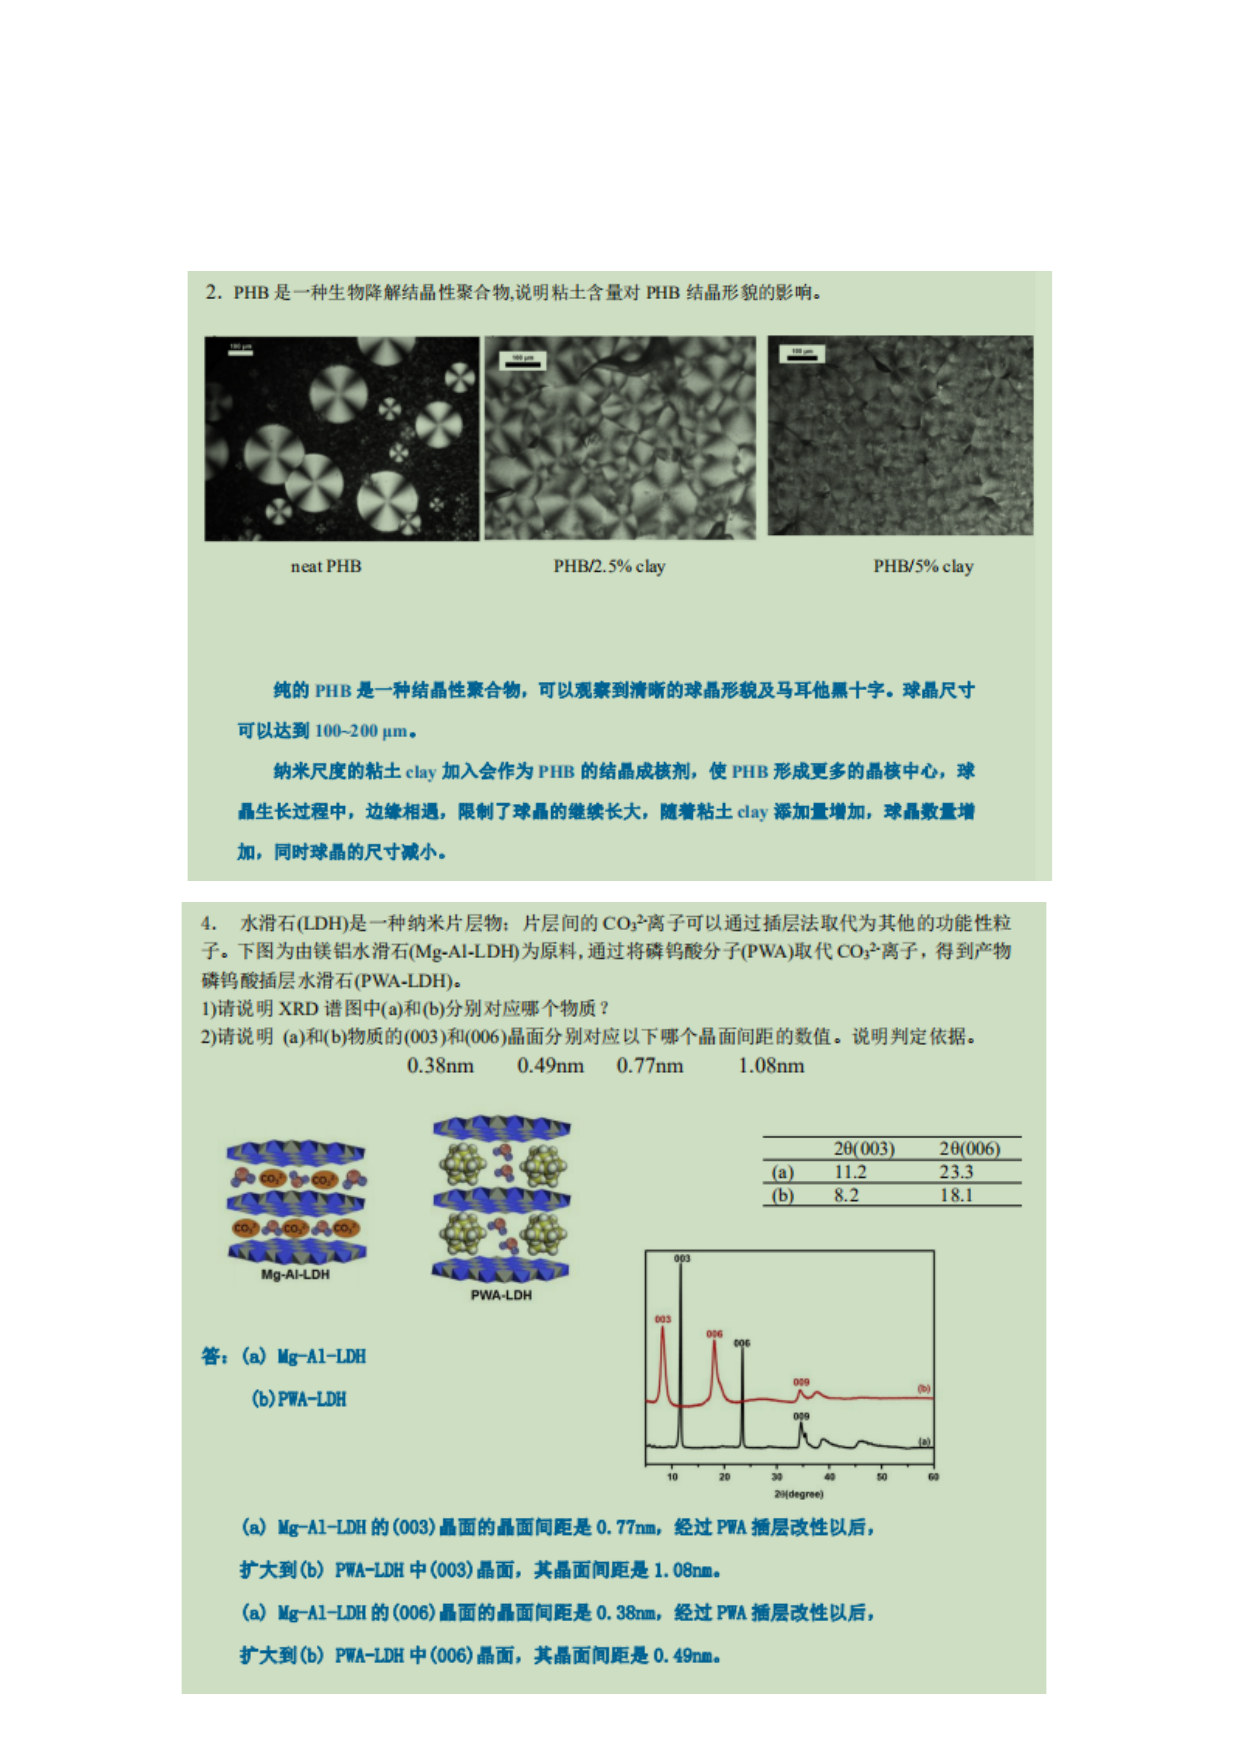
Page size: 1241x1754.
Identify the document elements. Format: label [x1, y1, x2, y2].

picture [181, 902, 1047, 1694]
picture [187, 271, 1053, 881]
